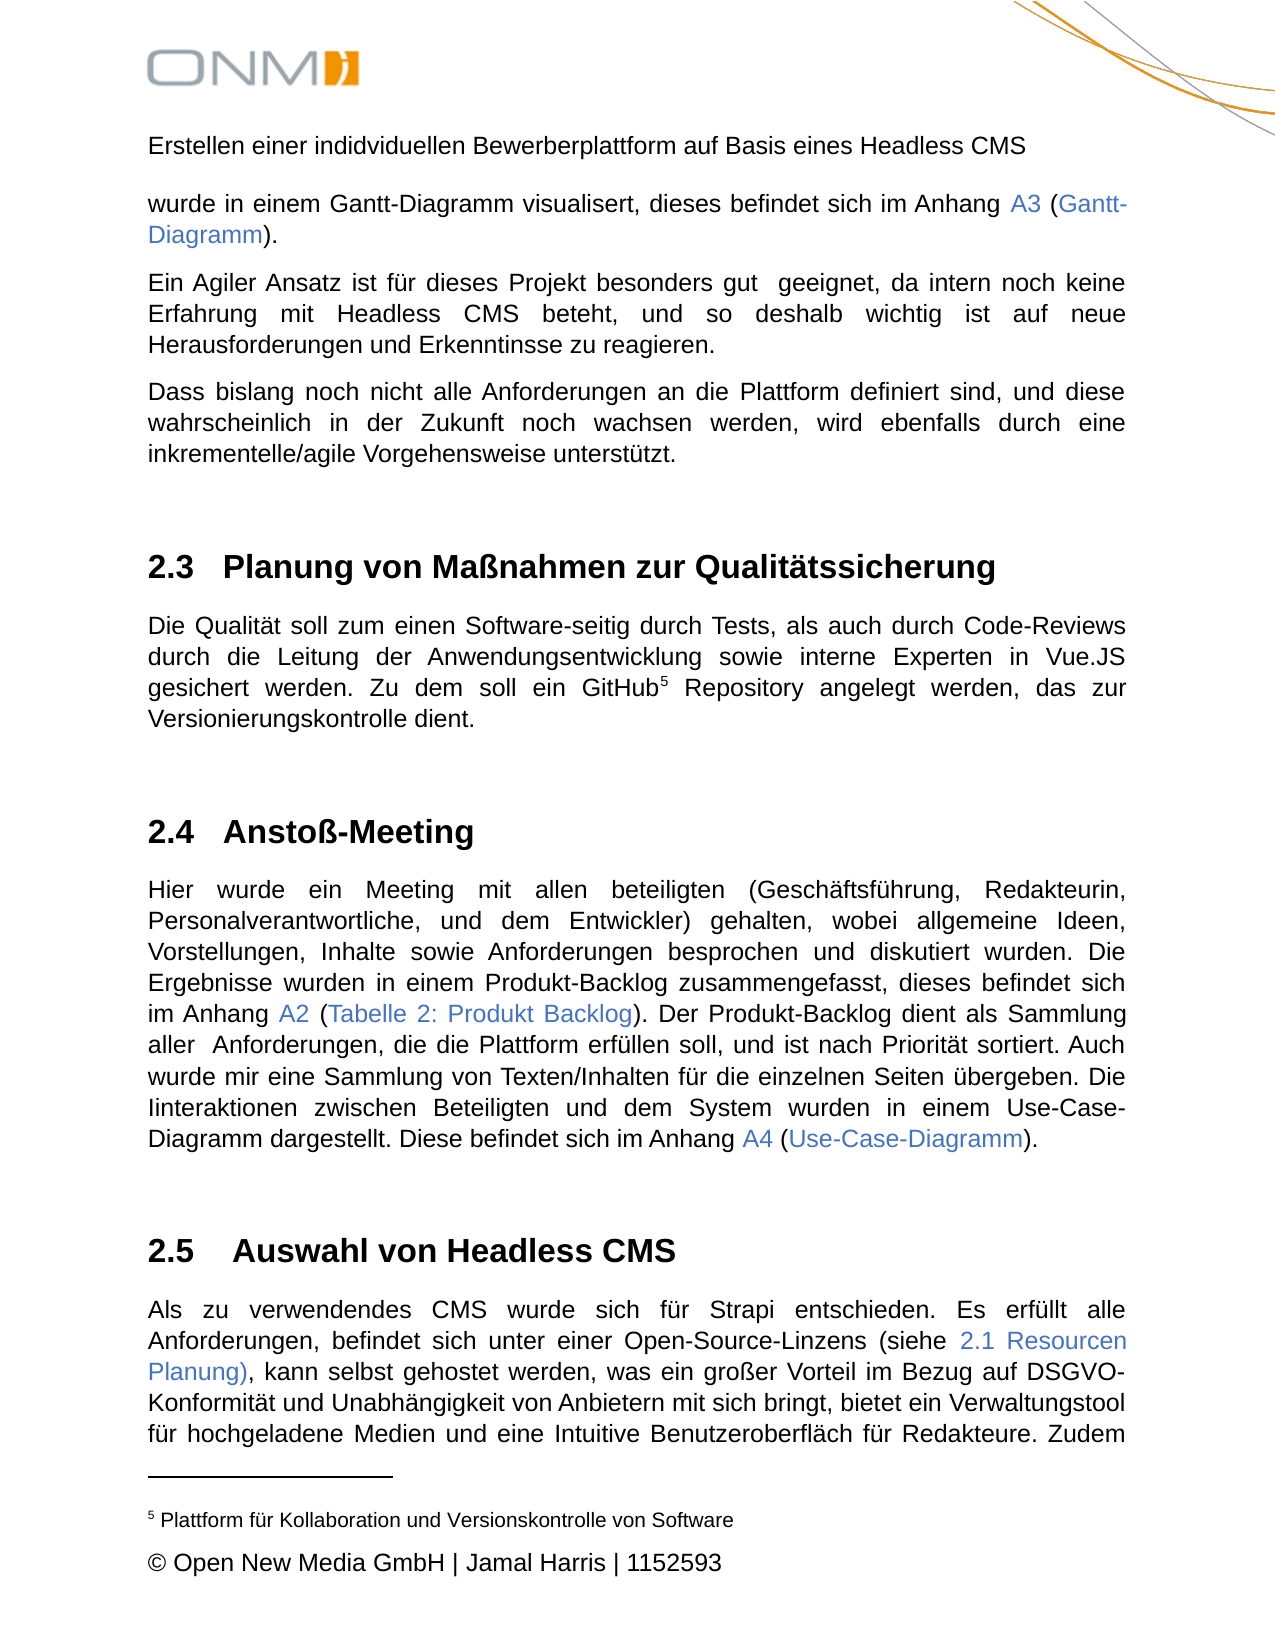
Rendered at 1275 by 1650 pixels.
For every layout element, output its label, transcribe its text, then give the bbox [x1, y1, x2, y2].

subtitle Planung von Maßnahmen zur Qualitätssicherung [148, 547, 1127, 586]
picture [1000, 1, 1275, 147]
subtitle Auswahl von Headless CMS [148, 1231, 1127, 1270]
text Dass bislang noch nicht alle Anforderungen an die Plattform definiert sind, und diese wahrscheinlich in der Zukunft noch wachsen werden, wird ebenfalls durch eine inkrementelle/agile Vorgehensweise unterstützt. [148, 377, 1127, 468]
text Ein Agiler Ansatz ist für dieses Projekt besonders gut geeignet, da intern noch keine Erfahrung mit Headless CMS beteht, und so deshalb wichtig ist auf neue Herausforderungen und Erkenntinsse zu reagieren. [148, 267, 1127, 358]
text Die Qualität soll zum einen Software-seitig durch Tests, als auch durch Code-Reviews durch die Leitung der Anwendungsentwicklung sowie interne Experten in Vue.JS gesichert werden. Zu dem soll ein GitHub Repository angelegt werden, das zur Versionierungskontrolle dient. [148, 611, 1127, 733]
picture [116, 0, 413, 104]
subtitle Anstoß-Meeting [148, 812, 1127, 850]
text Hier wurde ein Meeting mit allen beteiligten (Geschäftsführung, Redakteurin, Personalverantwortliche, und dem Entwickler) gehalten, wobei allgemeine Ideen, Vorstellungen, Inhalte sowie Anforderungen besprochen und diskutiert wurden. Die Ergebnisse wurden in einem Produkt-Backlog zusammengefasst, dieses befindet sich im Anhang A2 (Tabelle 2: Produkt Backlog). Der Produkt-Backlog dient als Sammlung aller Anforderungen, die die Plattform erfüllen soll, und ist nach Priorität sortiert. Auch wurde mir eine Sammlung von Texten/Inhalten für die einzelnen Seiten übergeben. Die Iinteraktionen zwischen Beteiligten und dem System wurden in einem Use-Case-Diagramm dargestellt. Diese befindet sich im Anhang A4 (Use-Case-Diagramm). [148, 875, 1127, 1152]
